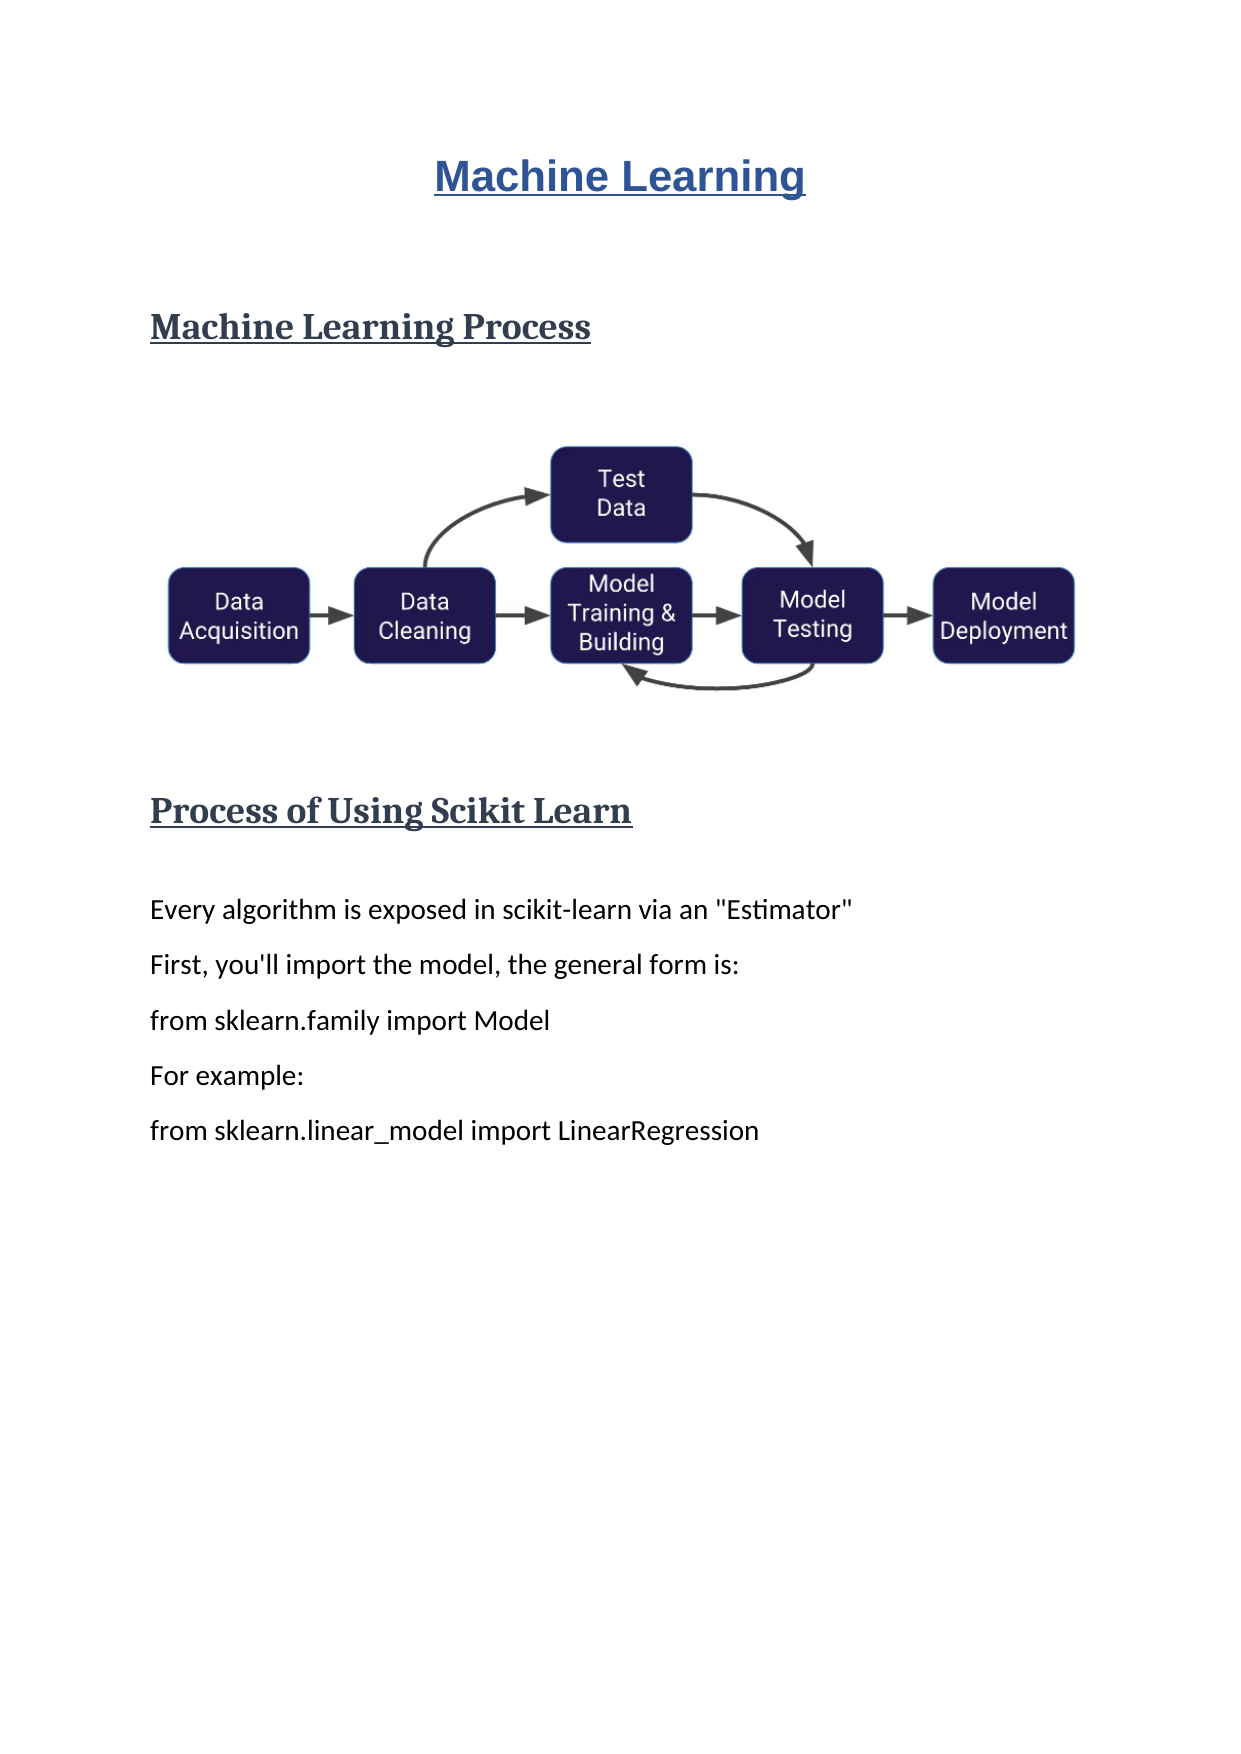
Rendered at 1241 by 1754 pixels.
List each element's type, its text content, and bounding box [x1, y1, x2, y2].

text First, you'll import the model, the general form is: [150, 946, 1090, 982]
text For example: [150, 1057, 1090, 1092]
subtitle Machine Learning [150, 150, 1090, 200]
picture [150, 407, 1091, 716]
subtitle Process of Using Scikit Learn [150, 790, 1090, 833]
subtitle Machine Learning Process [150, 306, 1090, 349]
text from sklearn.family import Model [150, 1002, 1090, 1037]
text Every algorithm is exposed in scikit-learn via an "Estimator" [150, 891, 1090, 927]
text from sklearn.linear_model import LinearRegression [150, 1112, 1090, 1147]
